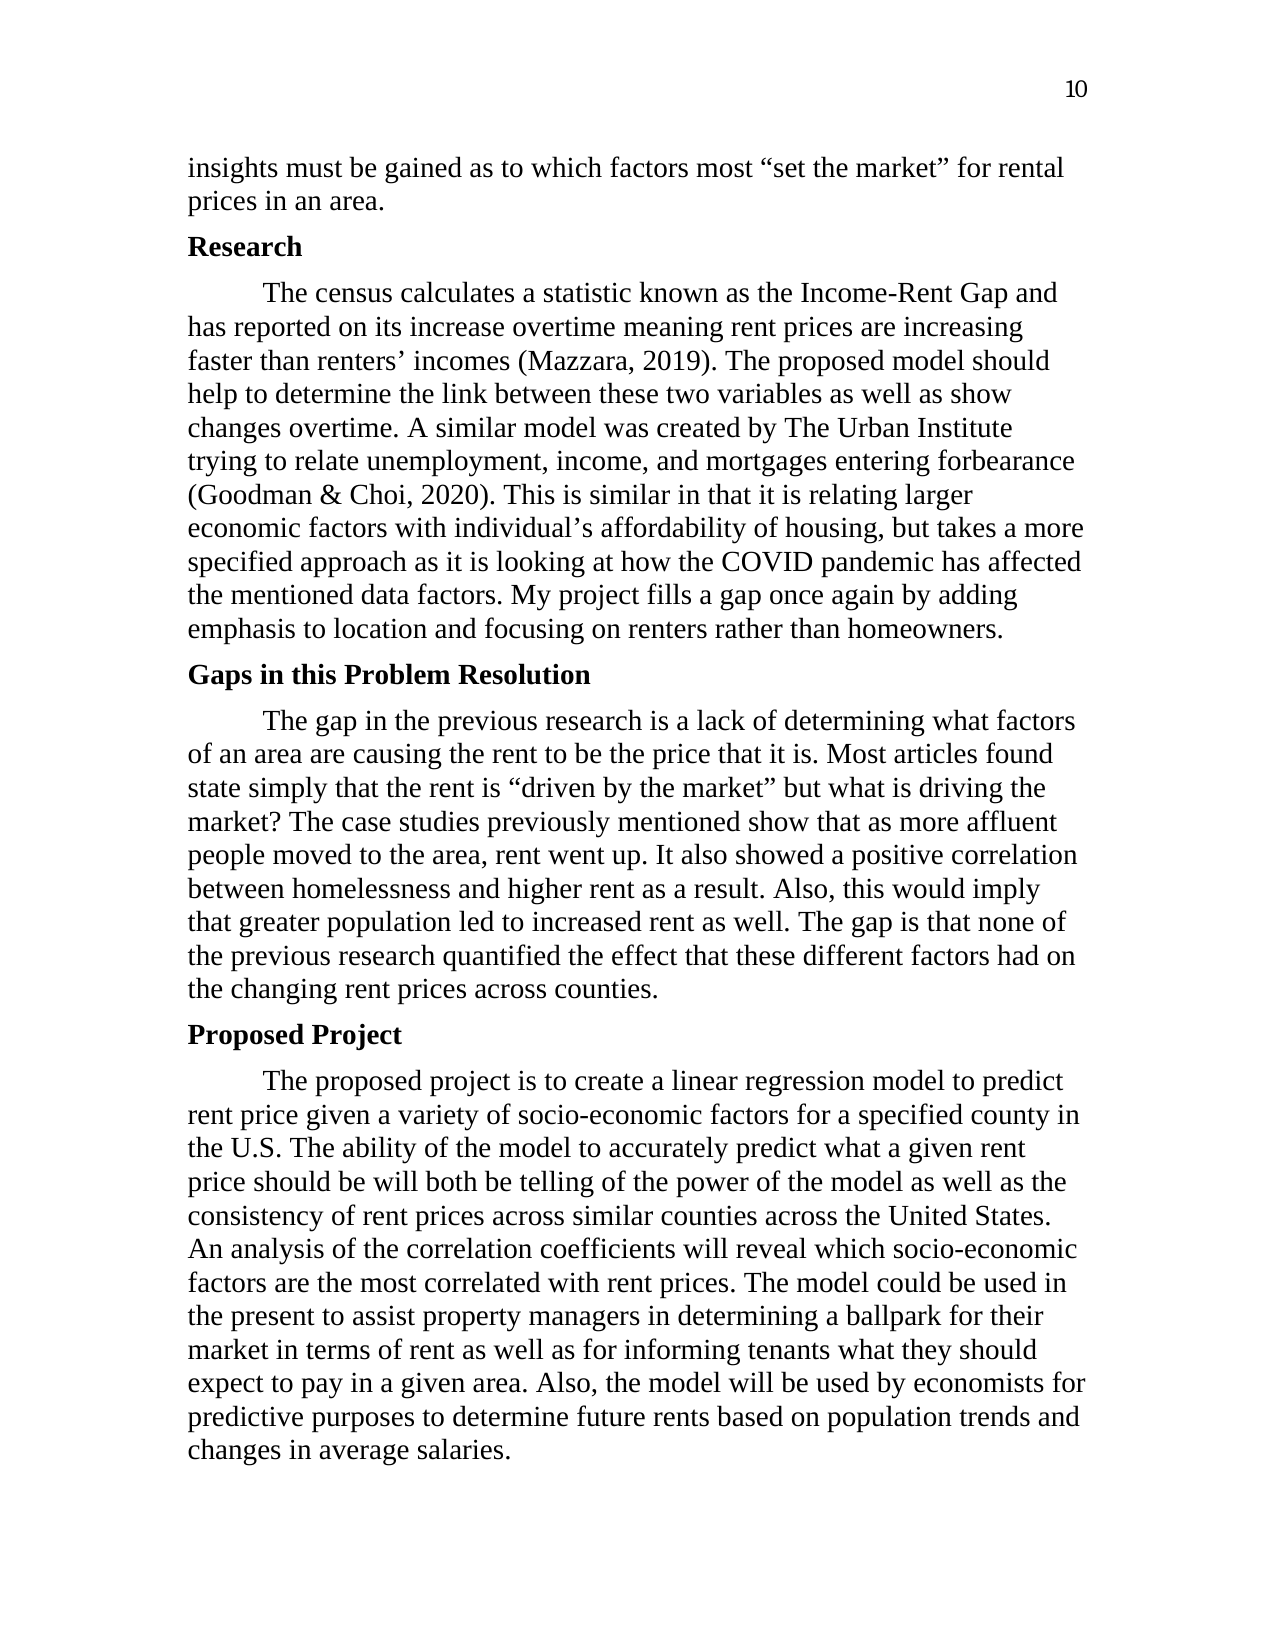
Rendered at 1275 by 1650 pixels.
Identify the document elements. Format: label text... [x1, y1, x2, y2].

subtitle Gaps in this Problem Resolution [187, 657, 1087, 691]
text The gap in the previous research is a lack of determining what factors of an area are causing the rent to be the price that it is. Most articles found state simply that the rent is “driven by the market” but what is driving the market? The case studies previously mentioned show that as more affluent people moved to the area, rent went up. It also showed a positive correlation between homelessness and higher rent as a result. Also, this would imply that greater population led to increased rent as well. The gap is that none of the previous research quantified the effect that these different factors had on the changing rent prices across counties. [187, 703, 1087, 1005]
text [187, 150, 1087, 217]
subtitle Proposed Project [187, 1017, 1087, 1051]
text The proposed project is to create a linear regression model to predict rent price given a variety of socio-economic factors for a specified county in the U.S. The ability of the model to accurately predict what a given rent price should be will both be telling of the power of the model as well as the consistency of rent prices across similar counties across the United States. An analysis of the correlation coefficients will reveal which socio-economic factors are the most correlated with rent prices. The model could be used in the present to assist property managers in determining a ballpark for their market in terms of rent as well as for informing tenants what they should expect to pay in a given area. Also, the model will be used by economists for predictive purposes to determine future rents based on population trends and changes in average salaries. [187, 1063, 1087, 1466]
text The census calculates a statistic known as the Income-Rent Gap and has reported on its increase overtime meaning rent prices are increasing faster than renters’ incomes (Mazzara, 2019). The proposed model should help to determine the link between these two variables as well as show changes overtime. A similar model was created by The Urban Institute trying to relate unemployment, income, and mortgages entering forbearance (Goodman & Choi, 2020). This is similar in that it is relating larger economic factors with individual’s affordability of housing, but takes a more specified approach as it is looking at how the COVID pandemic has affected the mentioned data factors. My project fills a gap once again by adding emphasis to location and focusing on renters rather than homeowners. [187, 276, 1087, 644]
subtitle Research [187, 229, 1087, 263]
